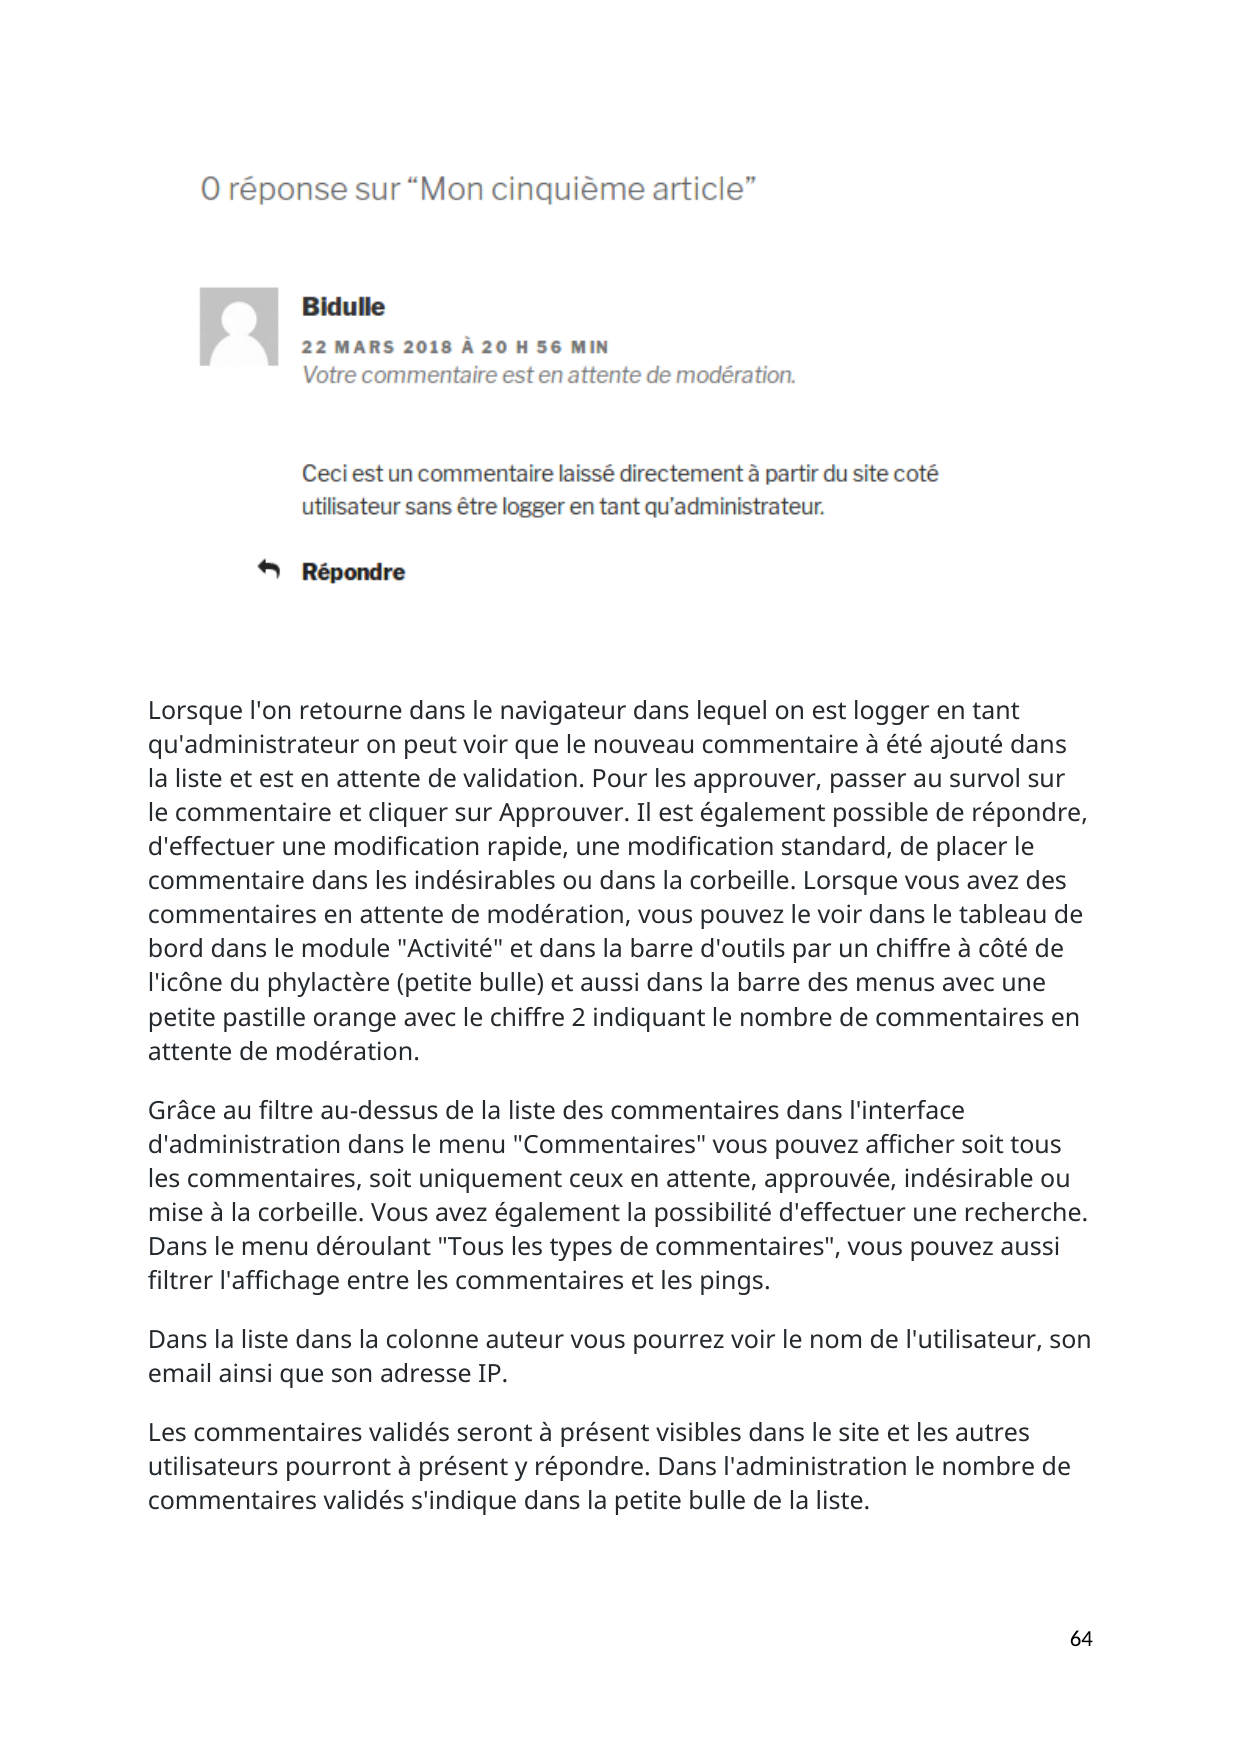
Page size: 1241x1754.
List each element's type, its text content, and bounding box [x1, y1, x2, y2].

text Grâce au filtre au-dessus de la liste des commentaires dans l'interface d'administration dans le menu "Commentaires" vous pouvez afficher soit tous les commentaires, soit uniquement ceux en attente, approuvée, indésirable ou mise à la corbeille. Vous avez également la possibilité d'effectuer une recherche. Dans le menu déroulant "Tous les types de commentaires", vous pouvez aussi filtrer l'affichage entre les commentaires et les pings. [148, 1092, 1093, 1297]
text Lorsque l'on retourne dans le navigateur dans lequel on est logger en tant qu'administrateur on peut voir que le nouveau commentaire à été ajouté dans la liste et est en attente de validation. Pour les approuver, passer au survol sur le commentaire et cliquer sur Approuver. Il est également possible de répondre, d'effectuer une modification rapide, une modification standard, de placer le commentaire dans les indésirables ou dans la corbeille. Lorsque vous avez des commentaires en attente de modération, vous pouvez le voir dans le tableau de bord dans le module "Activité" et dans la barre d'outils par un chiffre à côté de l'icône du phylactère (petite bulle) et aussi dans la barre des menus avec une petite pastille orange avec le chiffre 2 indiquant le nombre de commentaires en attente de modération. [148, 693, 1093, 1067]
text Les commentaires validés seront à présent visibles dans le site et les autres utilisateurs pourront à présent y répondre. Dans l'administration le nombre de commentaires validés s'indique dans la petite bulle de la liste. [148, 1415, 1093, 1517]
picture [147, 147, 1047, 668]
text Dans la liste dans la colonne auteur vous pourrez voir le nom de l'utilisateur, son email ainsi que son adresse IP. [148, 1322, 1093, 1390]
